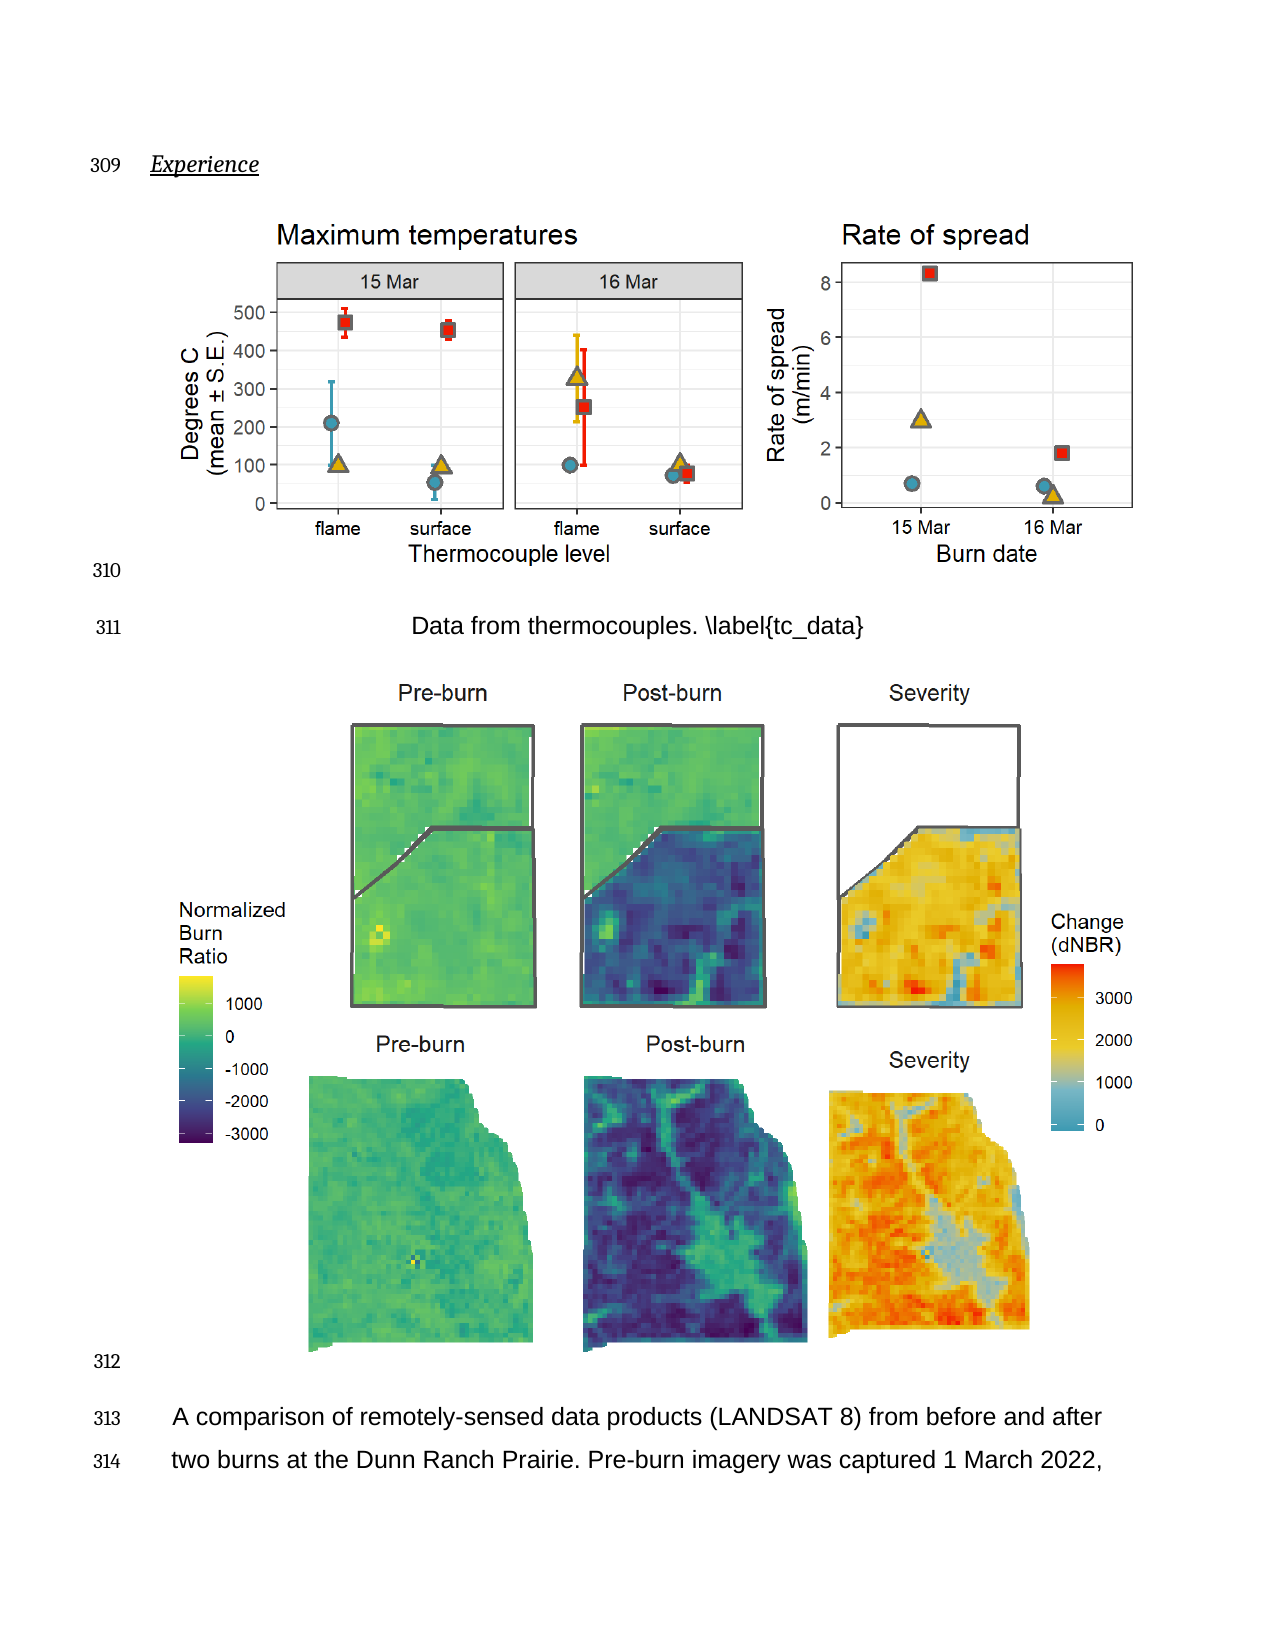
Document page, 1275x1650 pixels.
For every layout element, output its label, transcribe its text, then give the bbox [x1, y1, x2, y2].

subtitle Experience [150, 150, 1125, 179]
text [150, 1402, 1125, 1474]
text Data from thermocouples. \label{tc_data} [150, 611, 1125, 639]
picture [168, 211, 1144, 578]
picture [168, 672, 1144, 1369]
